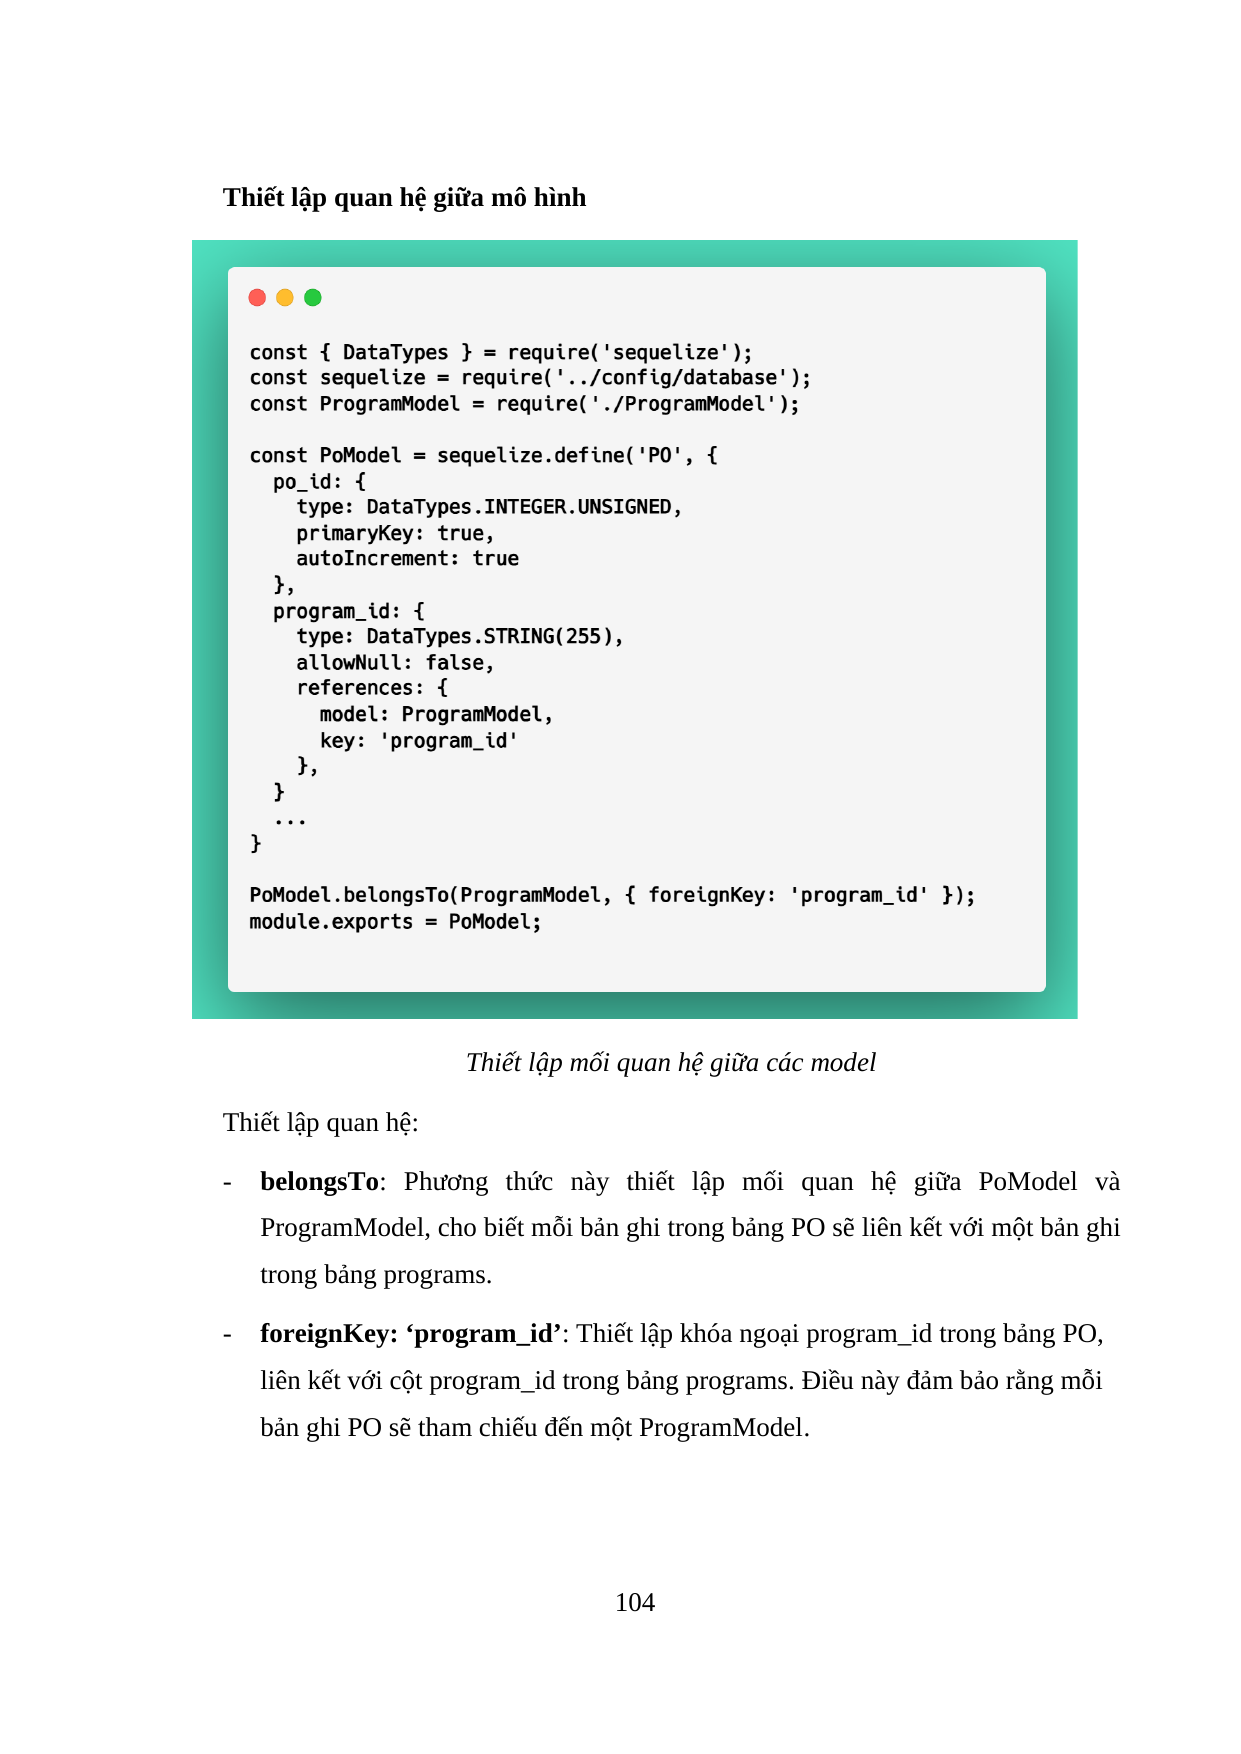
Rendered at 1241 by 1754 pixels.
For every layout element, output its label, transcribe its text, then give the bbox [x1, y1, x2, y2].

text Thiết lập mối quan hệ giữa các model [148, 1047, 1122, 1078]
text Thiết lập quan hệ giữa mô hình [148, 181, 1122, 212]
list foreignKey: ‘program_id’: Thiết lập khóa ngoại program_id trong bảng PO, liên kết với cột program_id trong bảng programs. Điều này đảm bảo rằng mỗi bản ghi PO sẽ tham chiếu đến một ProgramModel. [223, 1317, 1122, 1442]
text Thiết lập quan hệ: [148, 1106, 1122, 1137]
list belongsTo: Phương thức này thiết lập mối quan hệ giữa PoModel và ProgramModel, cho biết mỗi bản ghi trong bảng PO sẽ liên kết với một bản ghi trong bảng programs. [223, 1165, 1122, 1289]
picture [192, 240, 1078, 1019]
